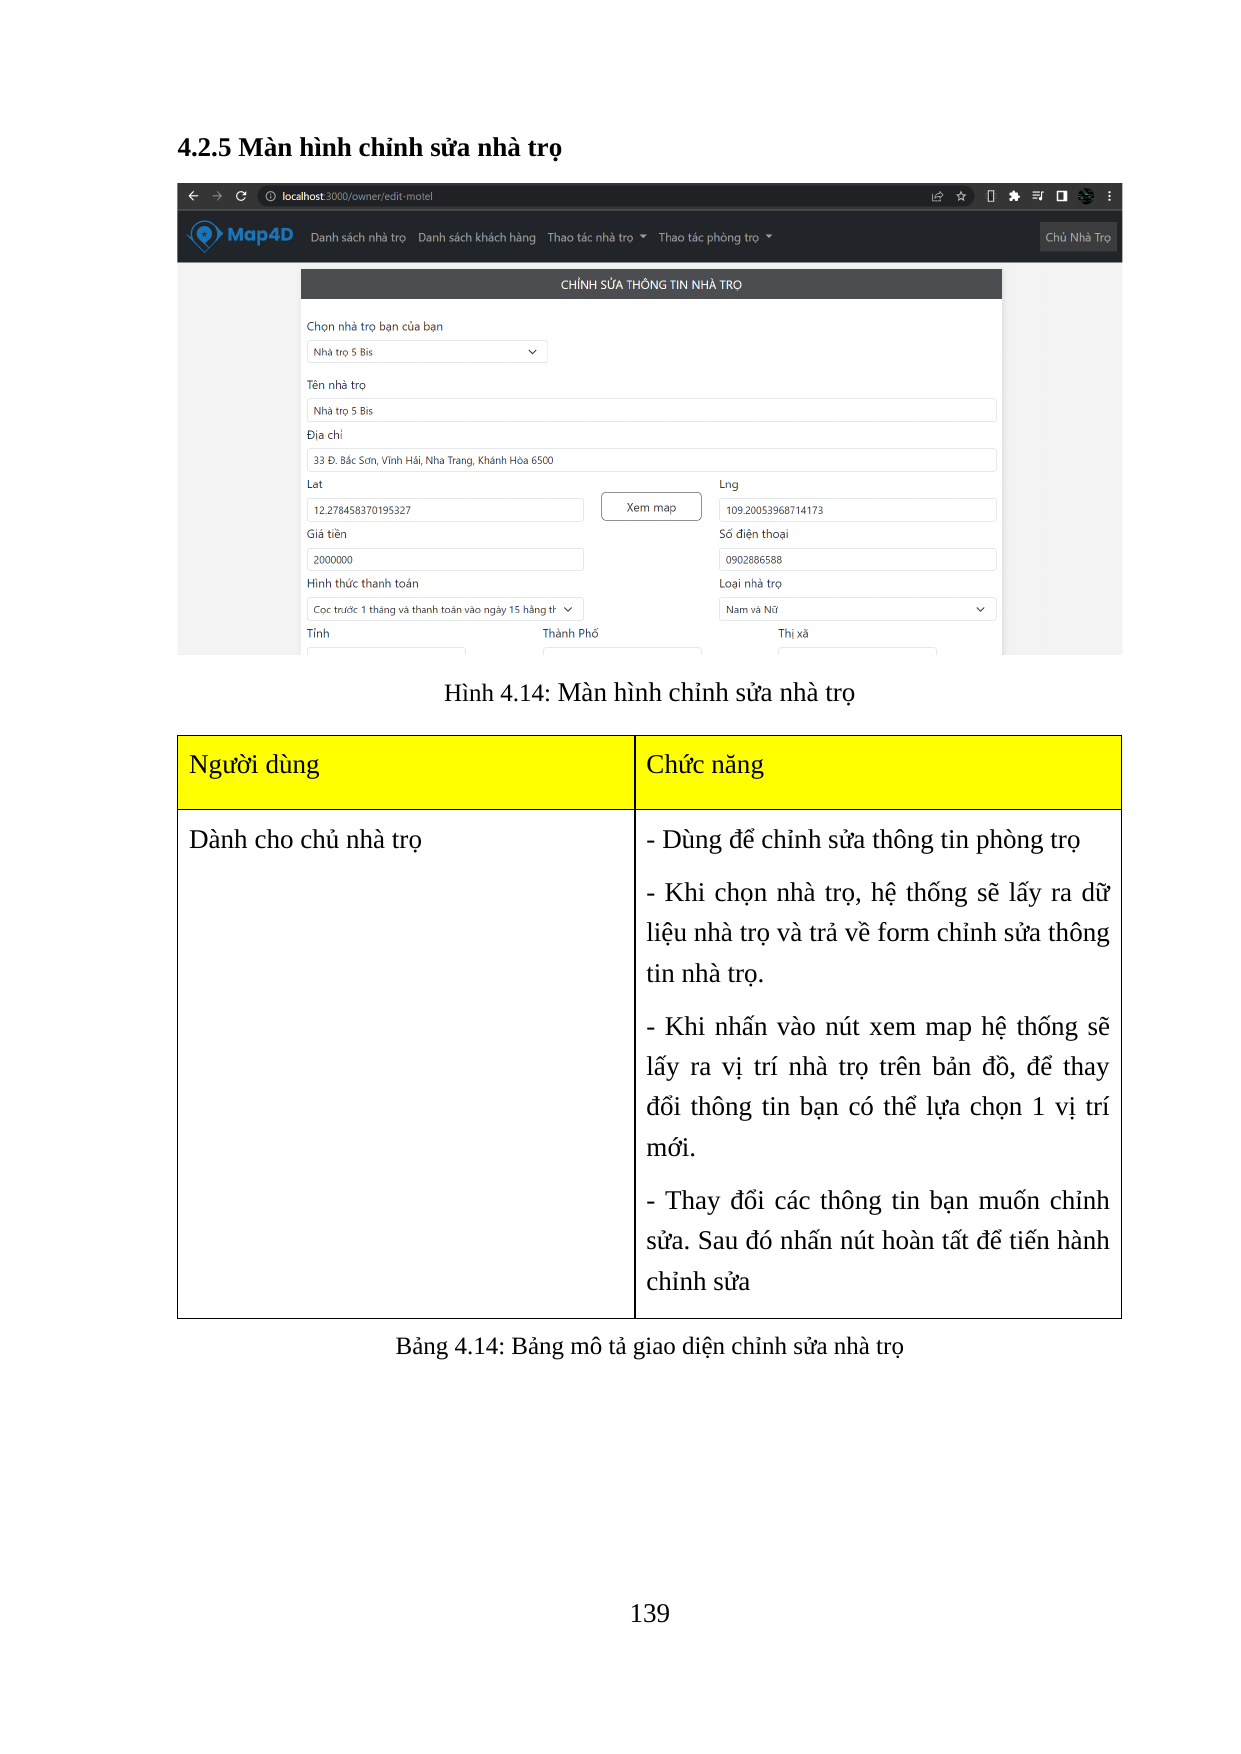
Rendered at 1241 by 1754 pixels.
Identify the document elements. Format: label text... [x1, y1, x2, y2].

text 4.2.5 Màn hình chỉnh sửa nhà trọ [177, 131, 1122, 162]
picture [177, 183, 1123, 655]
table_cell Dành cho chủ nhà trọ [178, 810, 634, 1317]
table_cell - Dùng để chỉnh sửa thông tin phòng trọ - Khi chọn nhà trọ, hệ thống sẽ lấy ra dữ liệu nhà trọ và trả về form chỉnh sửa thông tin nhà trọ. - Khi nhấn vào nút xem map hệ thống sẽ lấy ra vị trí nhà trọ trên bản đồ, để thay đổi thông tin bạn có thể lựa chọn 1 vị trí mới. - Thay đổi các thông tin bạn muốn chỉnh sửa. Sau đó nhấn nút hoàn tất để tiến hành chỉnh sửa [636, 810, 1121, 1317]
text Hình 4.14: Màn hình chỉnh sửa nhà trọ [177, 676, 1122, 707]
table_header Người dùng [178, 736, 634, 809]
table_header Chức năng [636, 736, 1121, 809]
text Bảng 4.14: Bảng mô tả giao diện chỉnh sửa nhà trọ [177, 1331, 1122, 1360]
